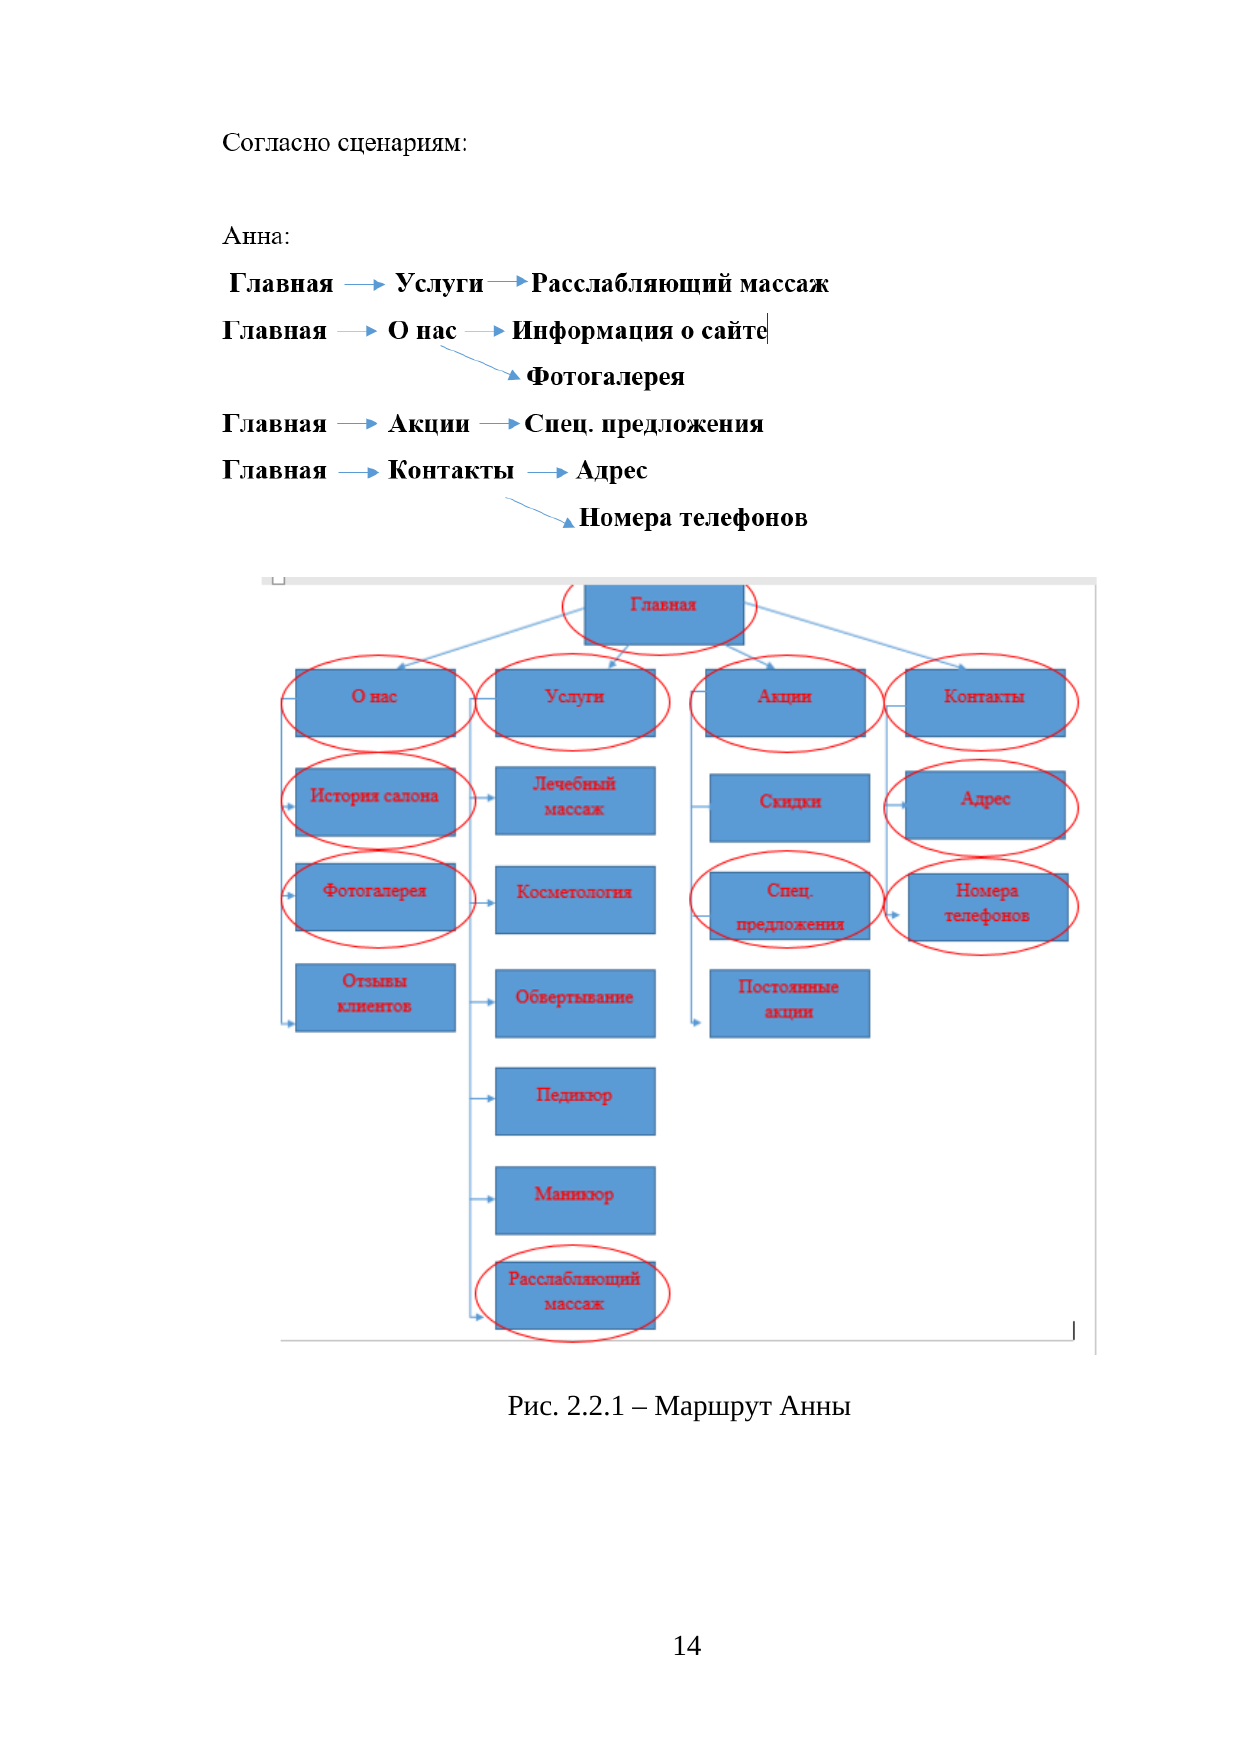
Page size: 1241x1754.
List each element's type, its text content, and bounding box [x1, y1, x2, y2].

picture [261, 577, 1097, 1355]
text Рис. 2.2.1 – Маршрут Анны [148, 1388, 1152, 1422]
picture [206, 88, 851, 544]
